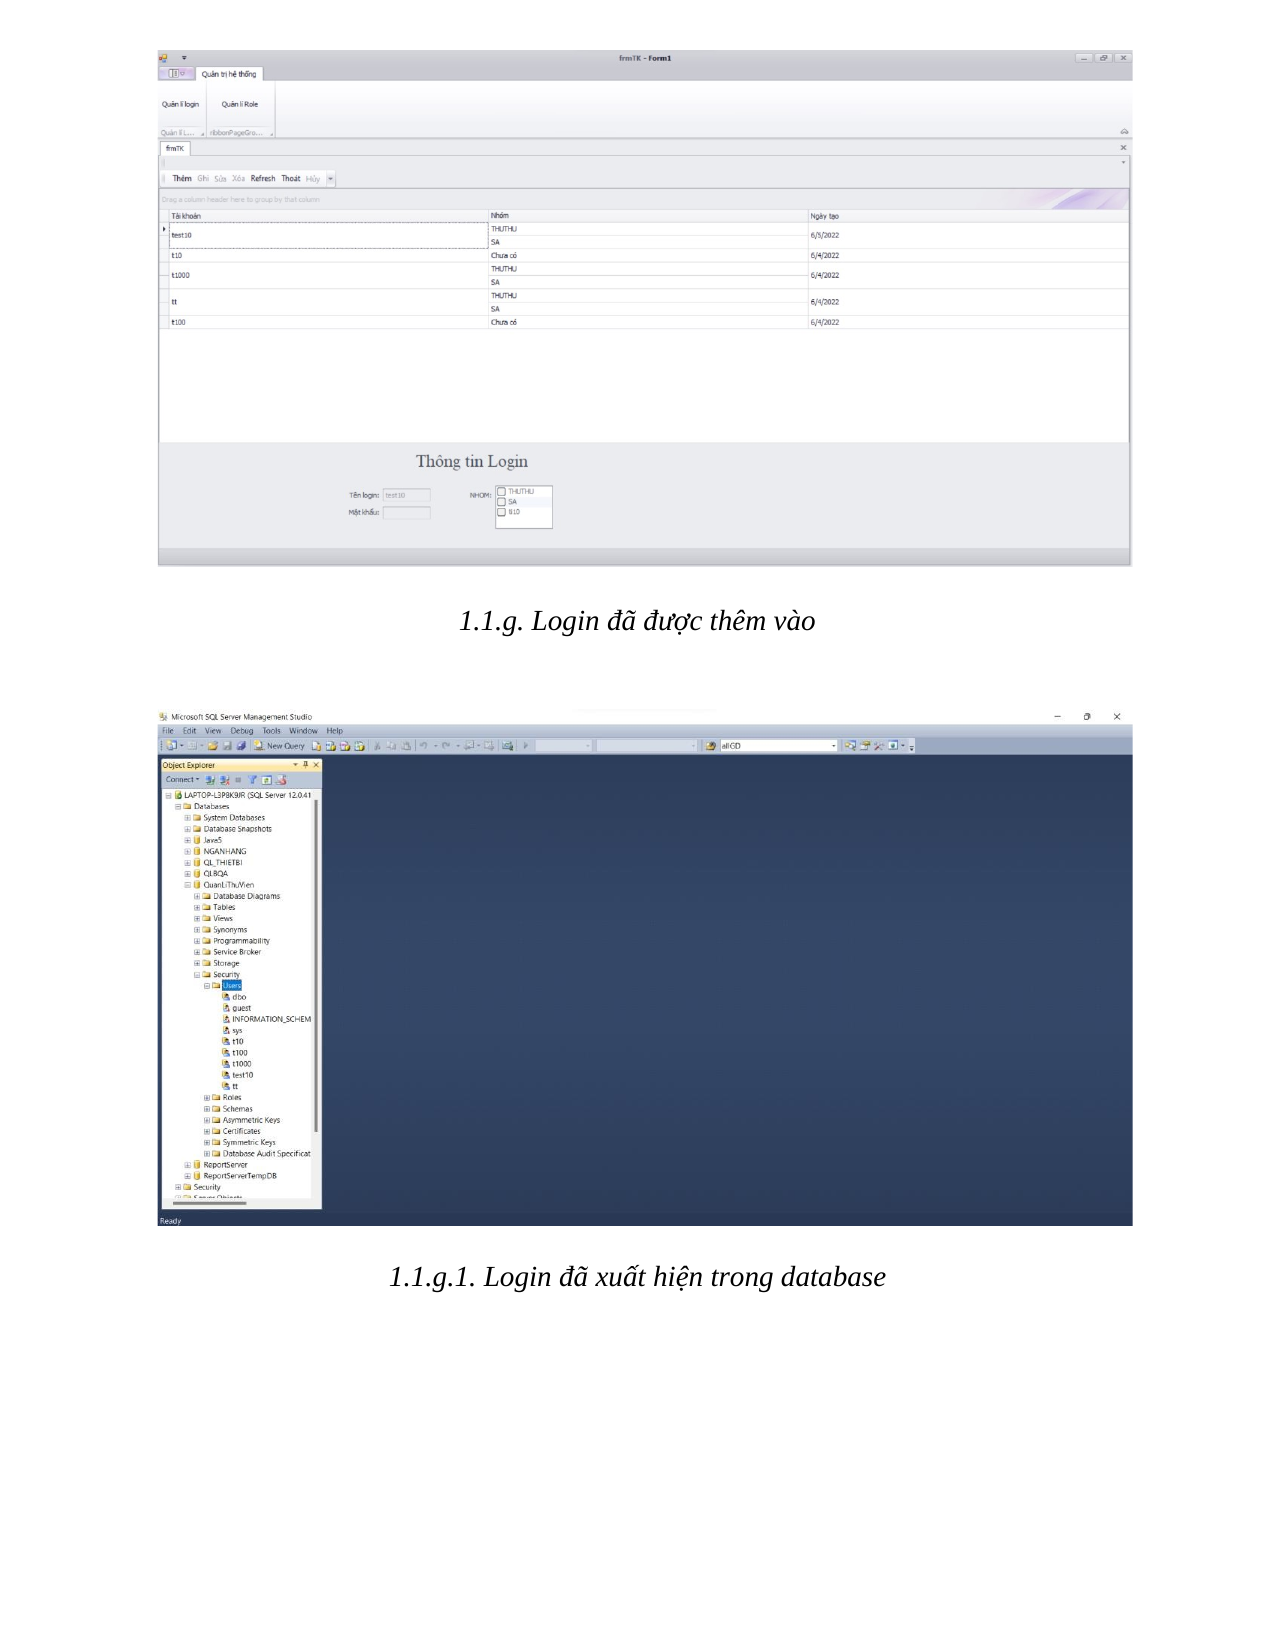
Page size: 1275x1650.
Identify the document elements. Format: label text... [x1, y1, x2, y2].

text 1.1.g. Login đã được thêm vào [458, 603, 1192, 636]
text 1.1.g.1. Login đã xuất hiện trong database [389, 1259, 1192, 1292]
picture [157, 709, 1133, 1226]
picture [157, 50, 1133, 567]
